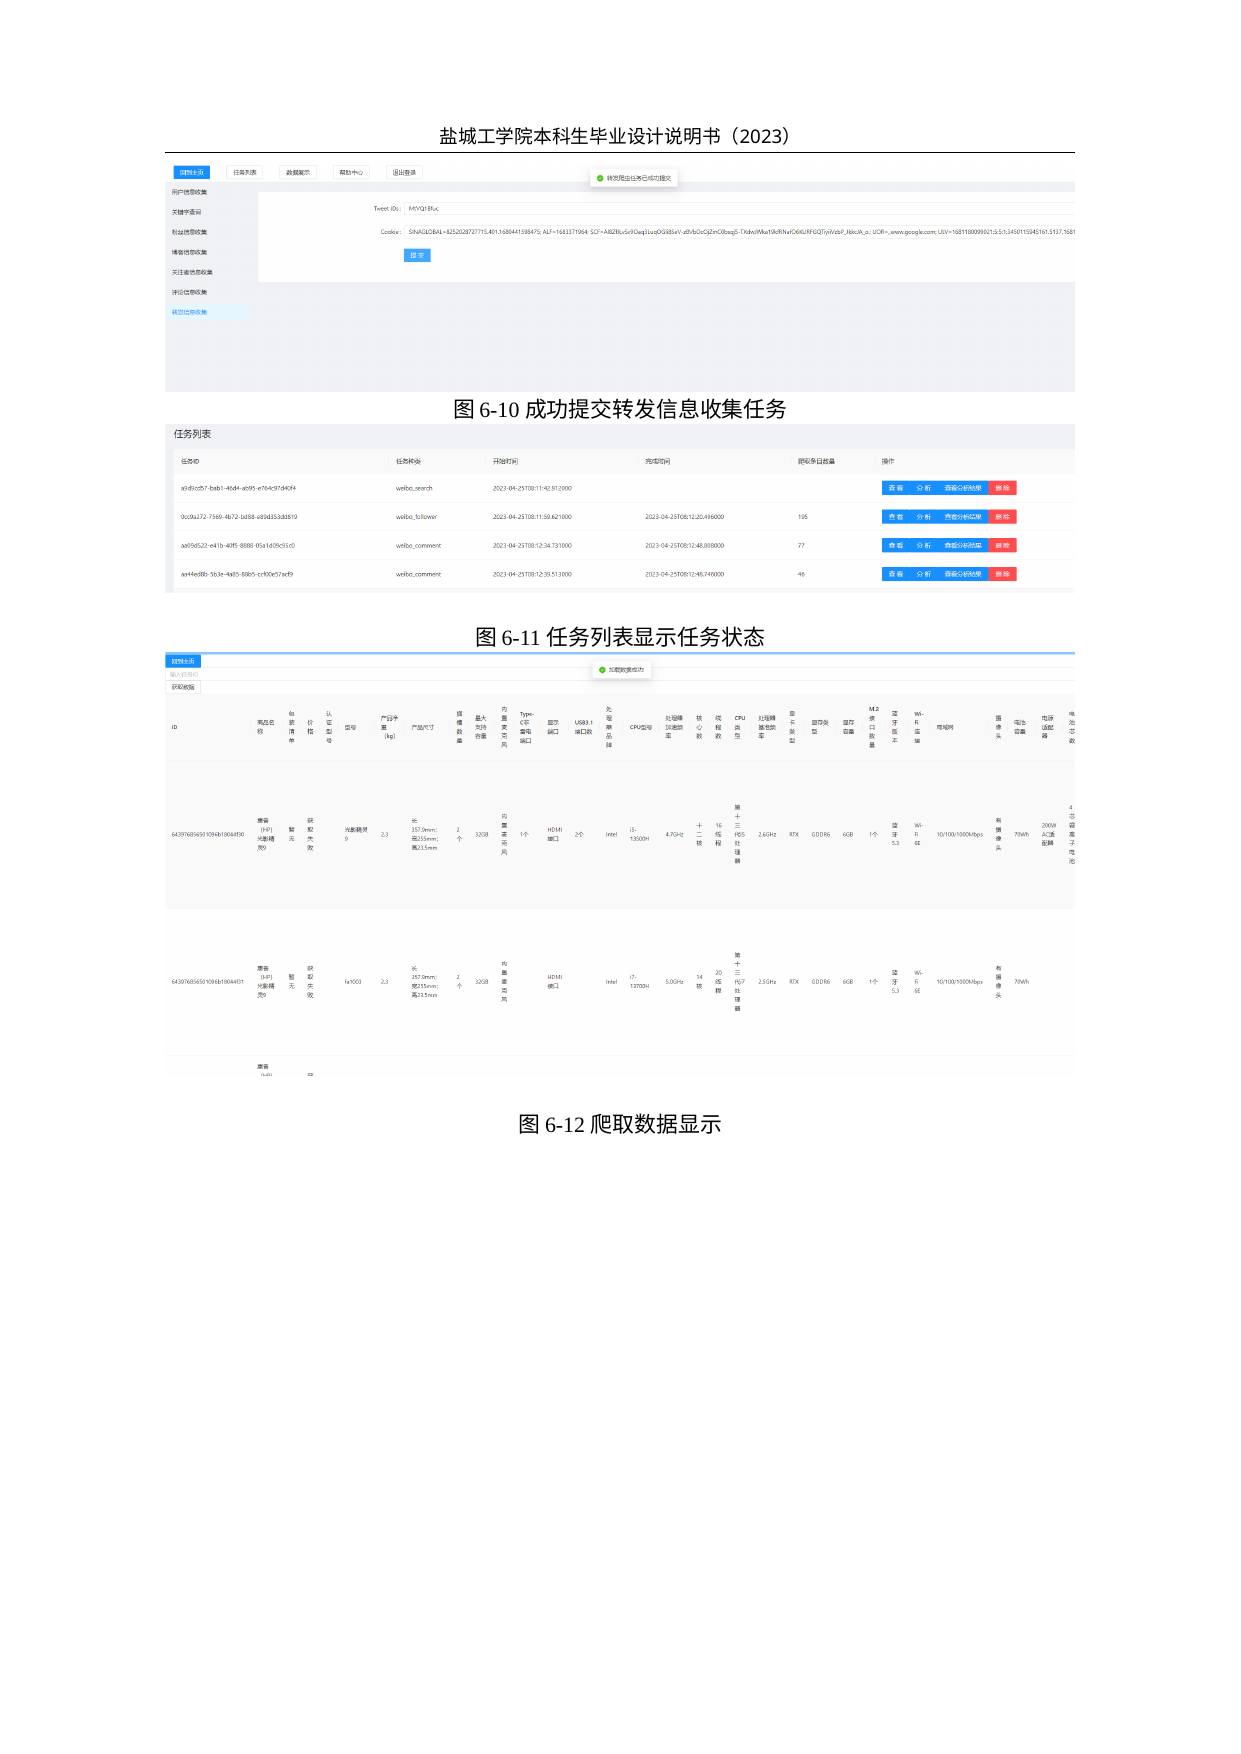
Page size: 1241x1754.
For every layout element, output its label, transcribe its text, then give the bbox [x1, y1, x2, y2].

text 图6-12 爬取数据显示 [165, 1107, 1075, 1139]
picture [165, 652, 1075, 1076]
picture [165, 424, 1075, 593]
text 图6-10 成功提交转发信息收集任务 [165, 392, 1075, 424]
text 图6-11 任务列表显示任务状态 [165, 619, 1075, 652]
picture [165, 164, 1075, 392]
